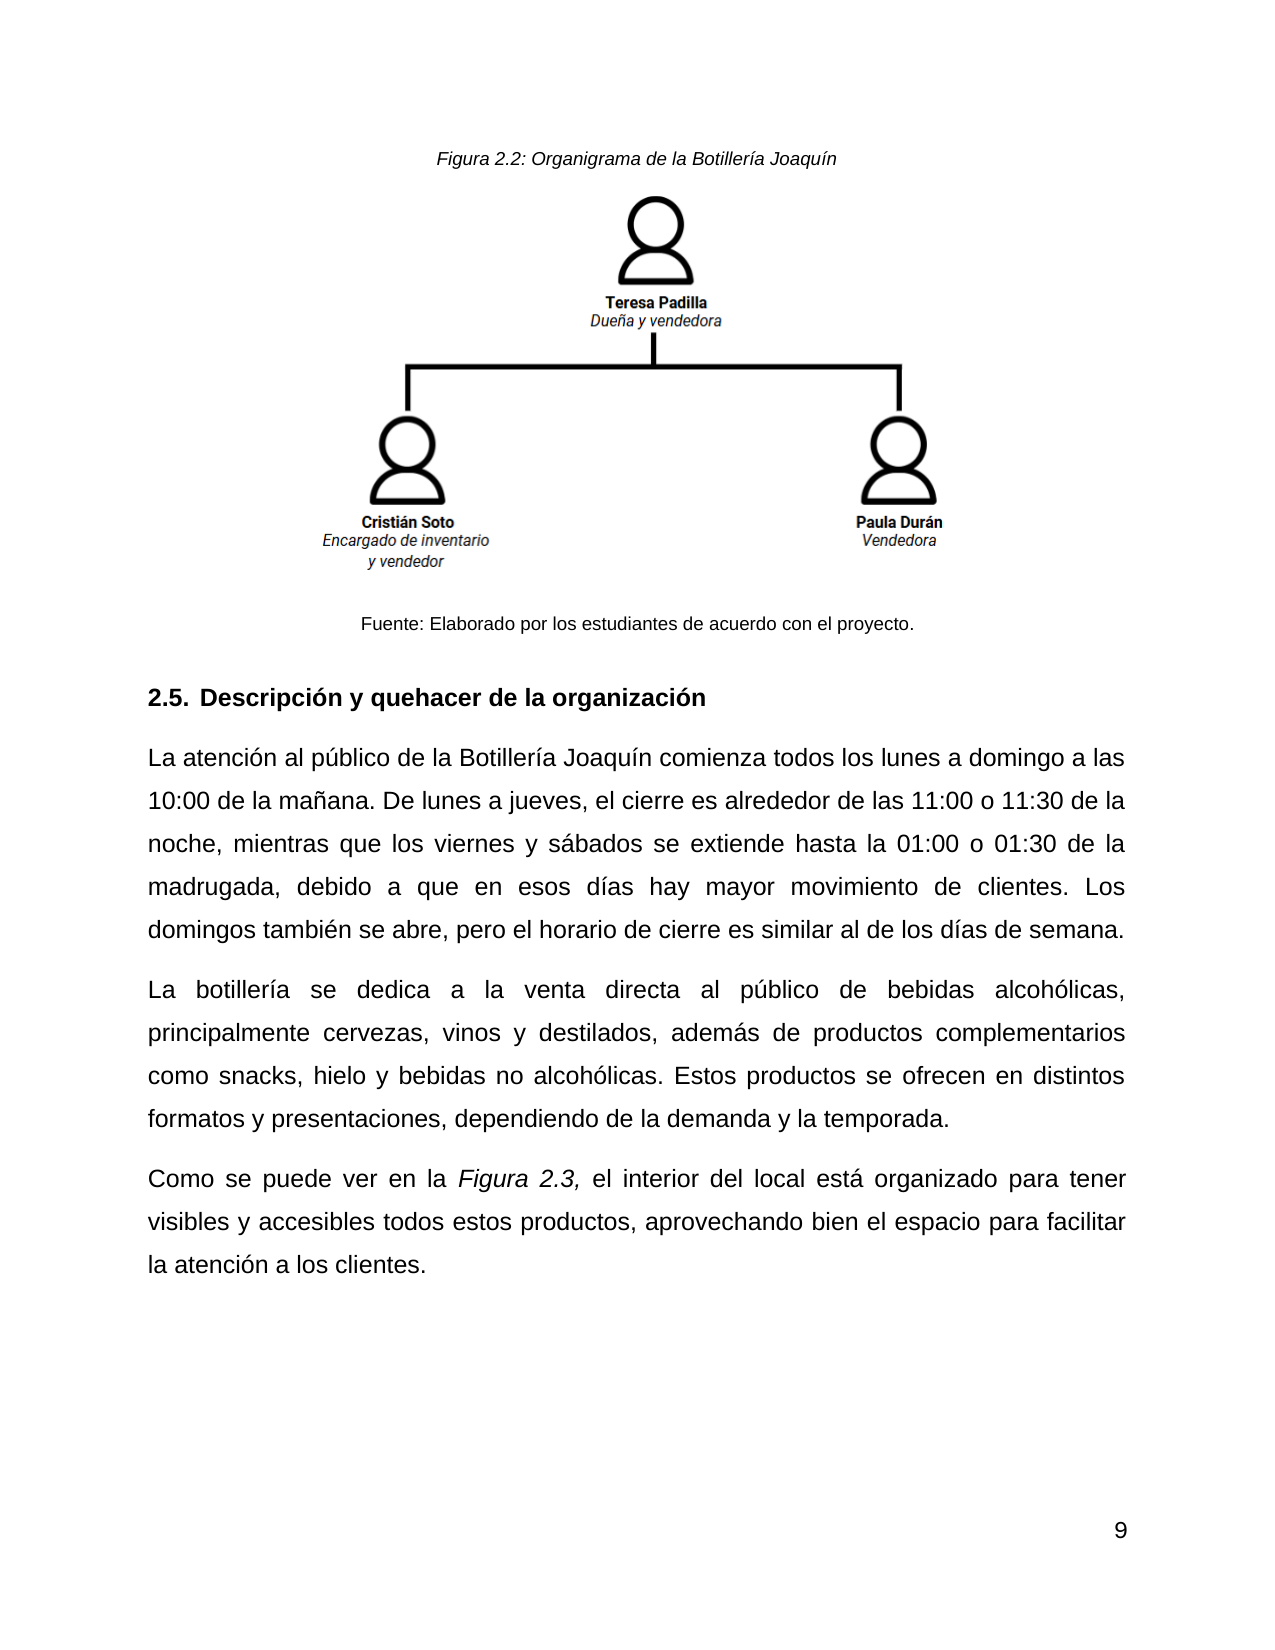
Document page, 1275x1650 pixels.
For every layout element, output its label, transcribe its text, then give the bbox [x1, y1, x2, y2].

list Descripción y quehacer de la organización [148, 683, 1127, 711]
picture [319, 190, 956, 581]
text Como se puede ver en la Figura 2.3, el interior del local está organizado para tener visibles y accesibles todos estos productos, aprovechando bien el espacio para facilitar la atención a los clientes. [148, 1164, 1127, 1279]
text La botillería se dedica a la venta directa al público de bebidas alcohólicas, principalmente cervezas, vinos y destilados, además de productos complementarios como snacks, hielo y bebidas no alcohólicas. Estos productos se ofrecen en distintos formatos y presentaciones, dependiendo de la demanda y la temporada. [148, 975, 1127, 1133]
text La atención al público de la Botillería Joaquín comienza todos los lunes a domingo a las 10:00 de la mañana. De lunes a jueves, el cierre es alrededor de las 11:00 o 11:30 de la noche, mientras que los viernes y sábados se extiende hasta la 01:00 o 01:30 de la madrugada, debido a que en esos días hay mayor movimiento de clientes. Los domingos también se abre, pero el horario de cierre es similar al de los días de semana. [148, 742, 1127, 944]
text Figura 2.2: Organigrama de la Botillería Joaquín [148, 148, 1127, 169]
text Fuente: Elaborado por los estudiantes de acuerdo con el proyecto. [148, 613, 1127, 634]
